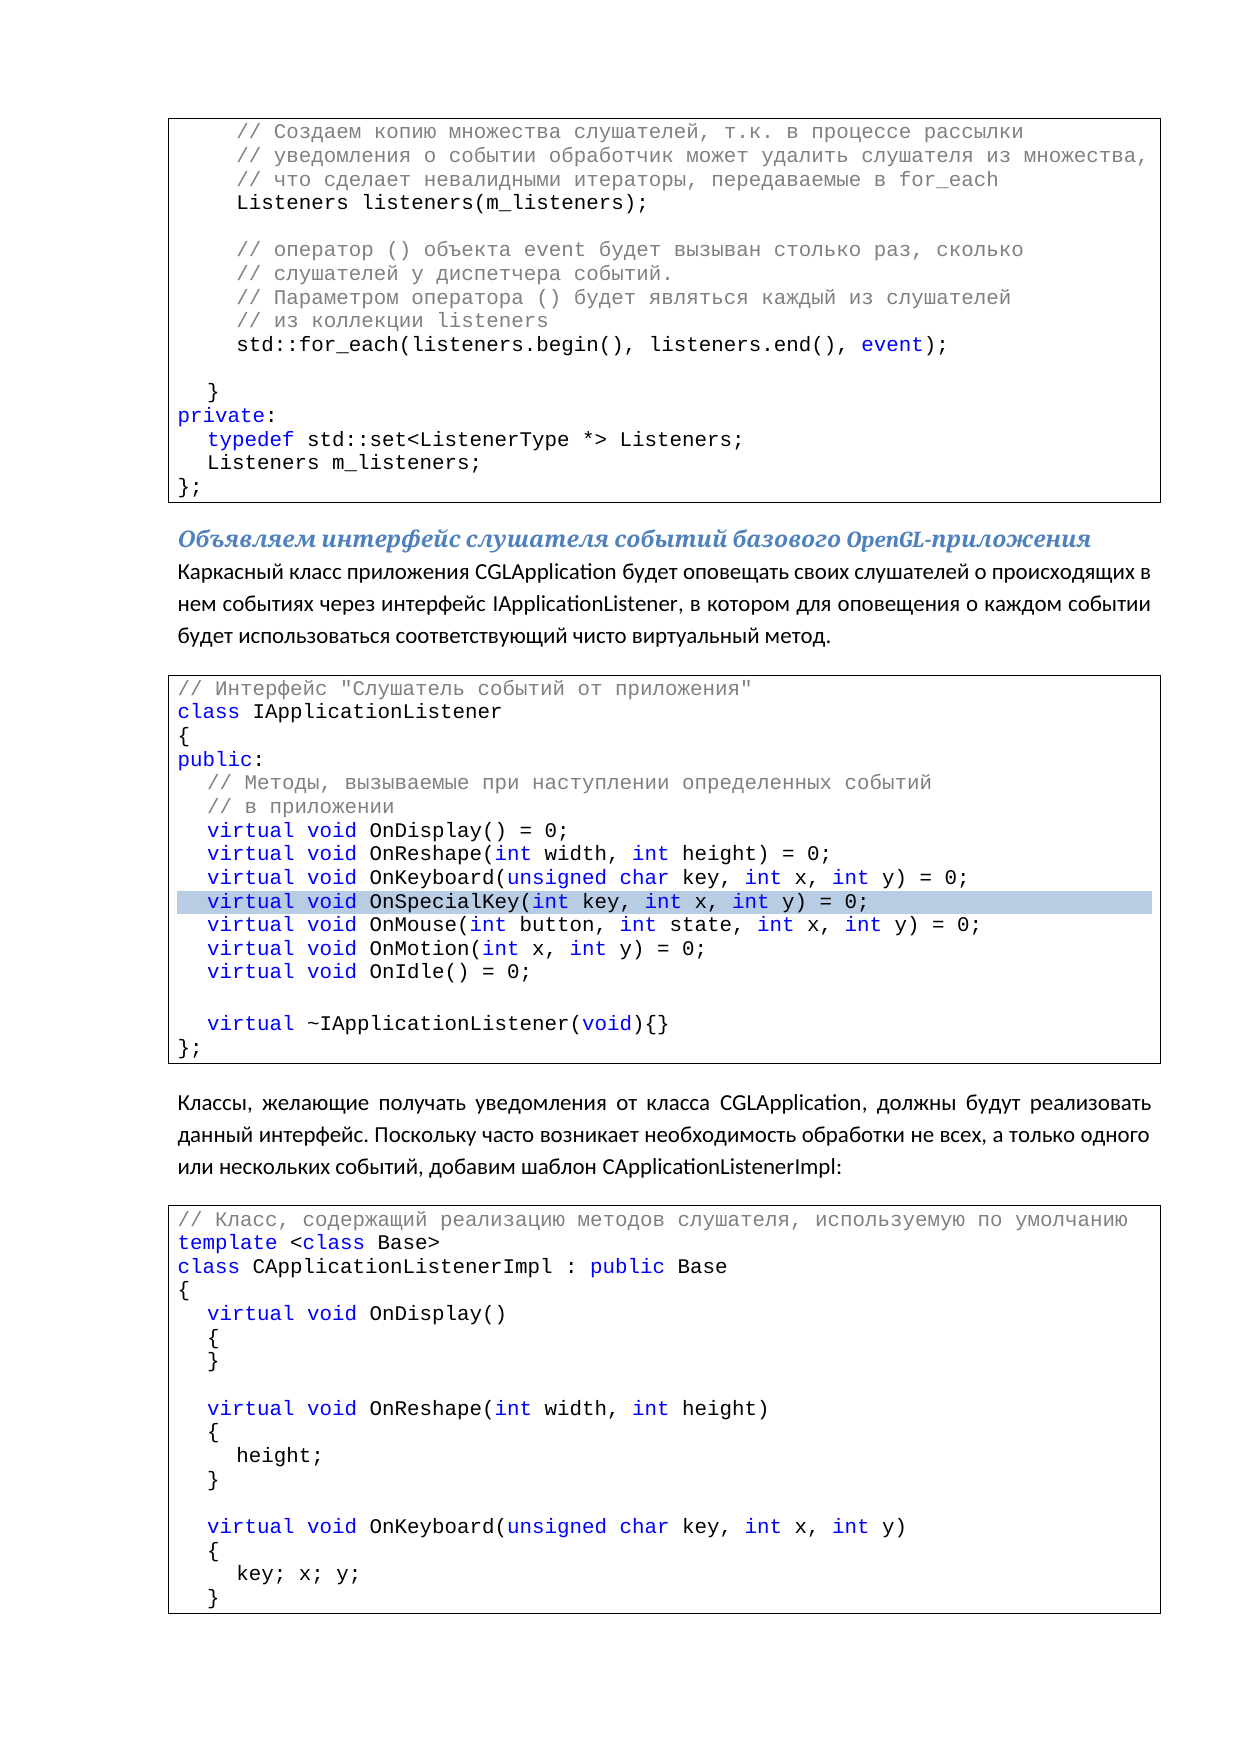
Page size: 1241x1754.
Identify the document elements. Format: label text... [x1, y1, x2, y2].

text } [177, 381, 1152, 405]
text { [177, 1539, 1152, 1563]
text { [177, 1421, 1152, 1445]
text Каркасный класс приложения CGLApplication будет оповещать своих слушателей о происходящих в нем событиях через интерфейс IApplicationListener, в котором для оповещения о каждом событии будет использоваться соответствующий чисто виртуальный метод. [177, 557, 1152, 650]
text key; x; y; [177, 1563, 1152, 1584]
text class IApplicationListener [177, 701, 1152, 725]
text // Методы, вызываемые при наступлении определенных событий [177, 772, 1152, 796]
text template <class Base> [177, 1232, 1152, 1256]
text // что сделает невалидными итераторы, передаваемые в for_each [177, 168, 1152, 192]
text height; [177, 1445, 1152, 1469]
text // уведомления о событии обработчик может удалить слушателя из множества, [177, 145, 1152, 168]
text virtual void OnSpecialKey(int key, int x, int y) = 0; [177, 891, 1152, 914]
text // из коллекции listeners [177, 310, 1152, 334]
text virtual void OnDisplay() = 0; [177, 820, 1152, 843]
text private: [177, 405, 1152, 429]
text // в приложении [177, 796, 1152, 820]
text std::for_each(listeners.begin(), listeners.end(), event); [177, 334, 1152, 358]
text virtual void OnKeyboard(unsigned char key, int x, int y) = 0; [177, 867, 1152, 891]
text // Параметром оператора () будет являться каждый из слушателей [177, 287, 1152, 310]
text Listeners listeners(m_listeners); [177, 192, 1152, 216]
text }; [169, 473, 1160, 502]
text virtual void OnReshape(int width, int height) [177, 1398, 1152, 1421]
text } [177, 1350, 1152, 1374]
text } [177, 1469, 1152, 1492]
text virtual void OnReshape(int width, int height) = 0; [177, 843, 1152, 867]
text { [177, 1327, 1152, 1350]
text public: [177, 749, 1152, 772]
text // Создаем копию множества слушателей, т.к. в процессе рассылки [169, 119, 1160, 145]
text Классы, желающие получать уведомления от класса CGLApplication, должны будут реализовать данный интерфейс. Поскольку часто возникает необходимость обработки не всех, а только одного или нескольких событий, добавим шаблон CApplicationListenerImpl: [177, 1088, 1152, 1180]
text class CApplicationListenerImpl : public Base [177, 1256, 1152, 1279]
text // слушателей у диспетчера событий. [177, 263, 1152, 287]
text virtual void OnKeyboard(unsigned char key, int x, int y) [177, 1516, 1152, 1539]
text // оператор () объекта event будет вызыван столько раз, сколько [177, 239, 1152, 263]
text virtual void OnIdle() = 0; [177, 962, 1152, 985]
text virtual void OnMotion(int x, int y) = 0; [177, 938, 1152, 962]
text // Класс, содержащий реализацию методов слушателя, используемую по умолчанию [169, 1206, 1160, 1232]
text }; [169, 1034, 1160, 1063]
text } [169, 1584, 1160, 1613]
text { [177, 1279, 1152, 1303]
text // Интерфейс "Слушатель событий от приложения" [169, 676, 1160, 701]
text { [177, 725, 1152, 749]
text typedef std::set<ListenerType *> Listeners; [177, 429, 1152, 452]
subtitle Объявляем интерфейс слушателя событий базового OpenGL-приложения [177, 527, 1152, 553]
text virtual void OnMouse(int button, int state, int x, int y) = 0; [177, 914, 1152, 938]
text Listeners m_listeners; [177, 452, 1152, 473]
text virtual ~IApplicationListener(void){} [177, 1013, 1152, 1034]
text virtual void OnDisplay() [177, 1303, 1152, 1327]
